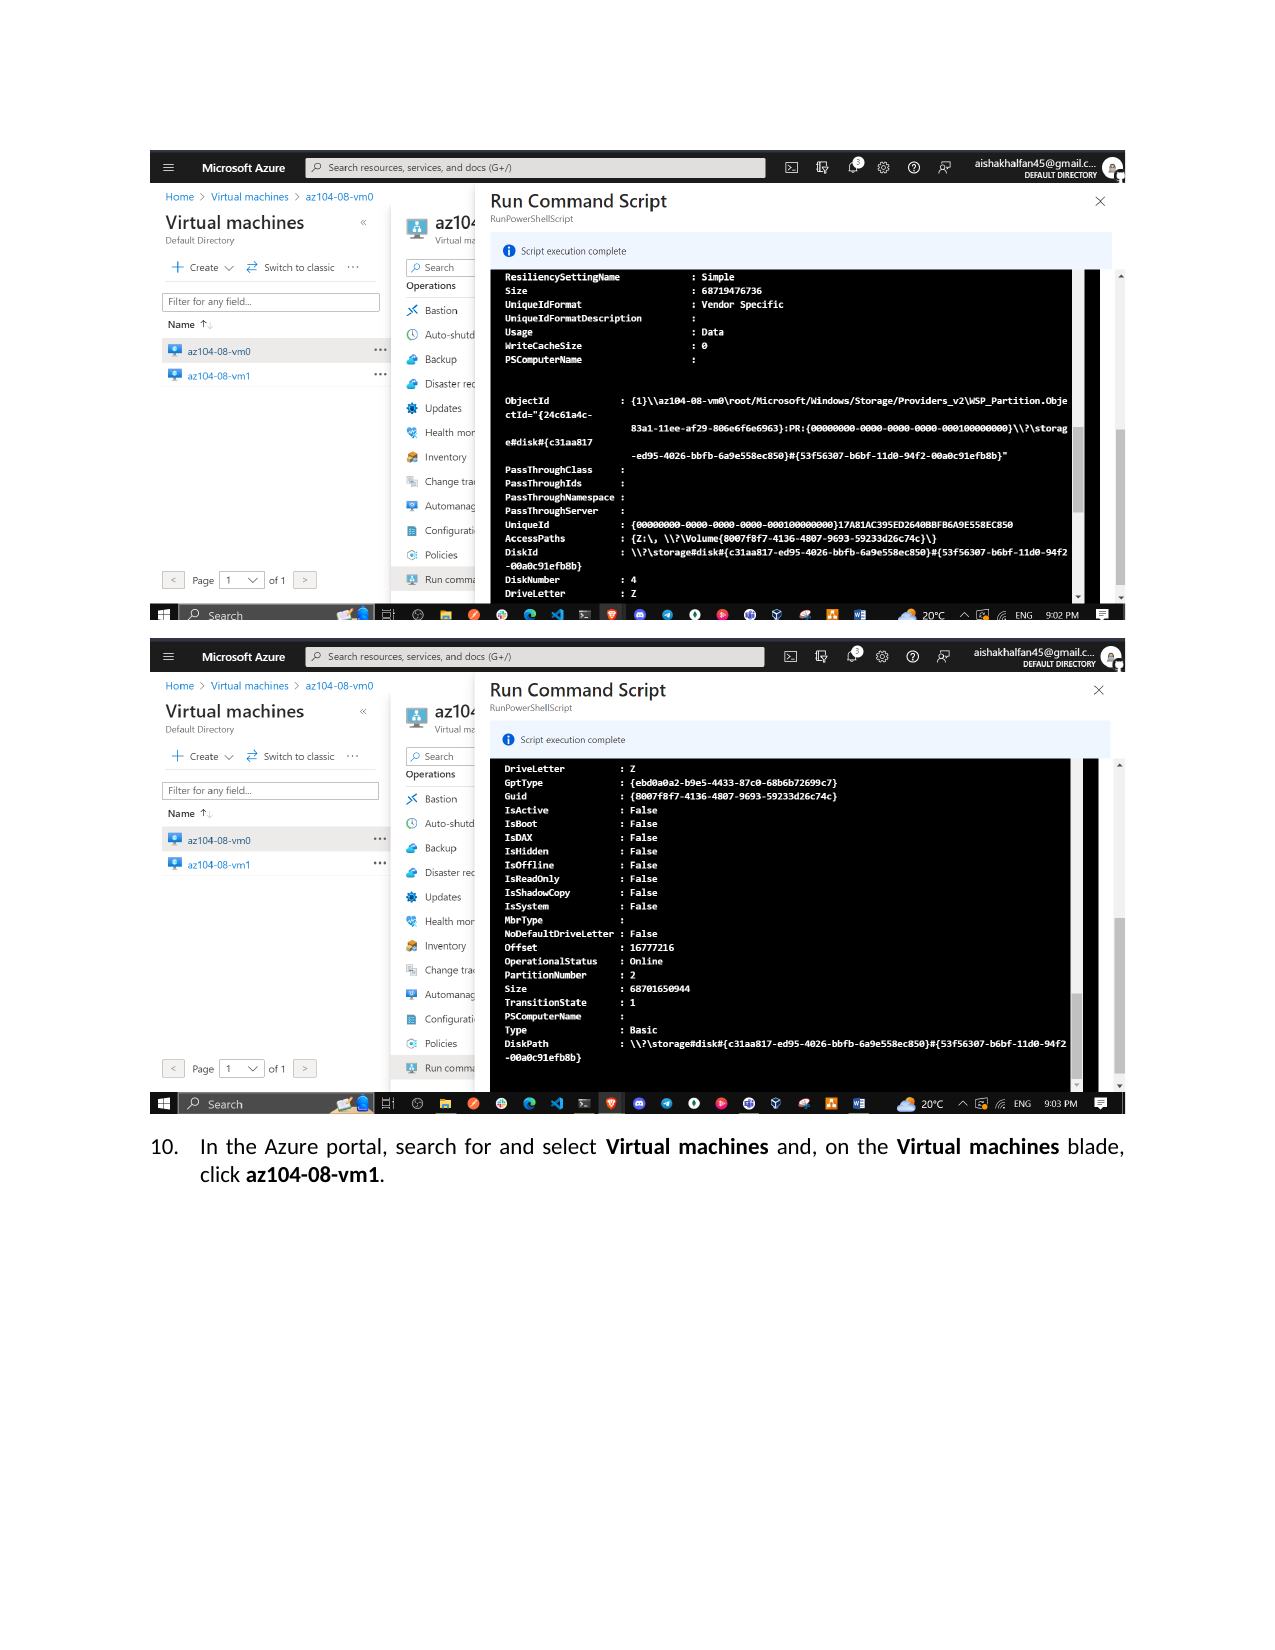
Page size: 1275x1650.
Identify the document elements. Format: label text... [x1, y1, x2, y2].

picture [150, 150, 1125, 620]
picture [150, 638, 1125, 1114]
list In the Azure portal, search for and select Virtual machines and, on the Virtual machines blade, click az104-08-vm1. [150, 1132, 1125, 1188]
